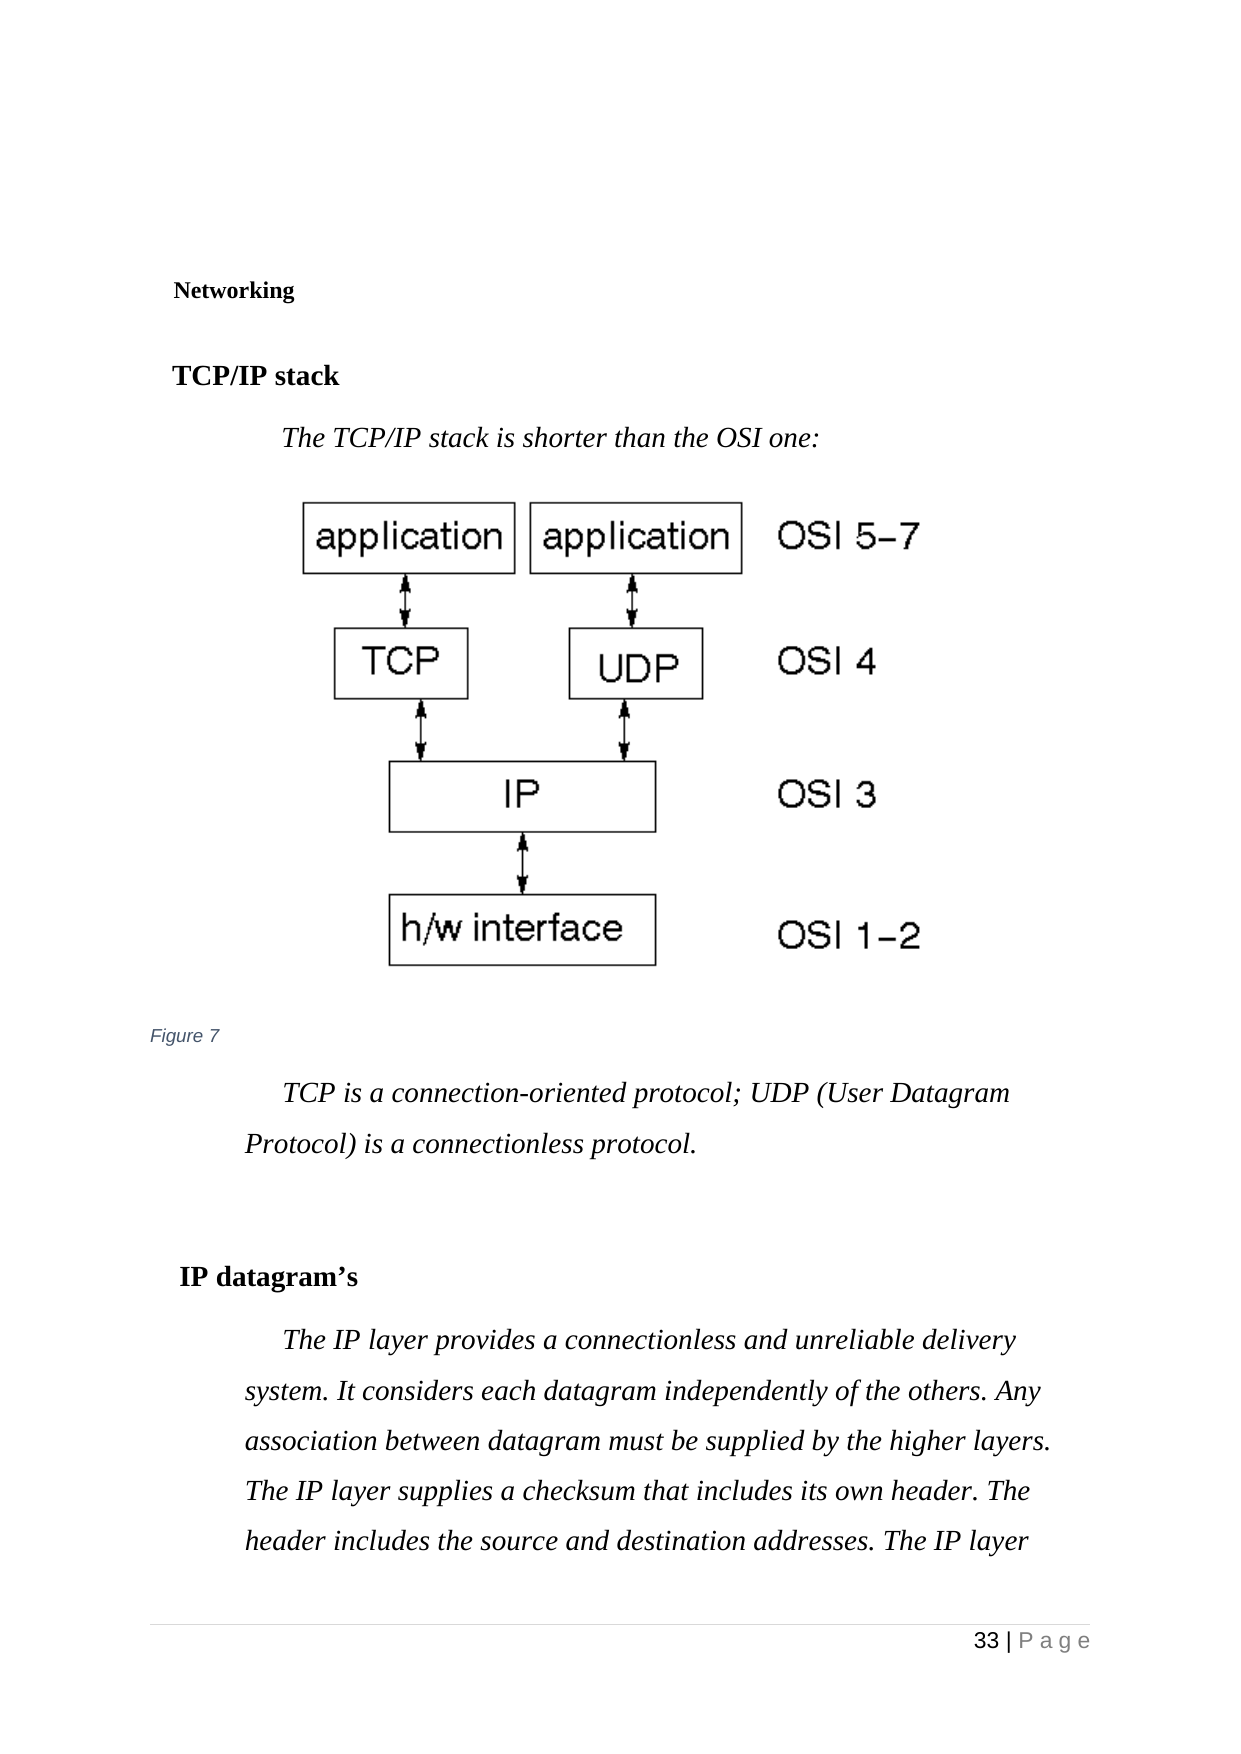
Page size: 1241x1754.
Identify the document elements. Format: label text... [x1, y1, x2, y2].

subtitle TCP/IP stack [150, 358, 1090, 391]
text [244, 1322, 1090, 1557]
text The TCP/IP stack is shorter than the OSI one: [244, 420, 1090, 454]
text Figure 7 [150, 1025, 1090, 1046]
picture [281, 483, 964, 996]
subtitle Networking [173, 276, 1090, 303]
text TCP is a connection-oriented protocol; UDP (User Datagram Protocol) is a connectionless protocol. [244, 1075, 1090, 1159]
subtitle IP datagram’s [150, 1259, 1090, 1293]
